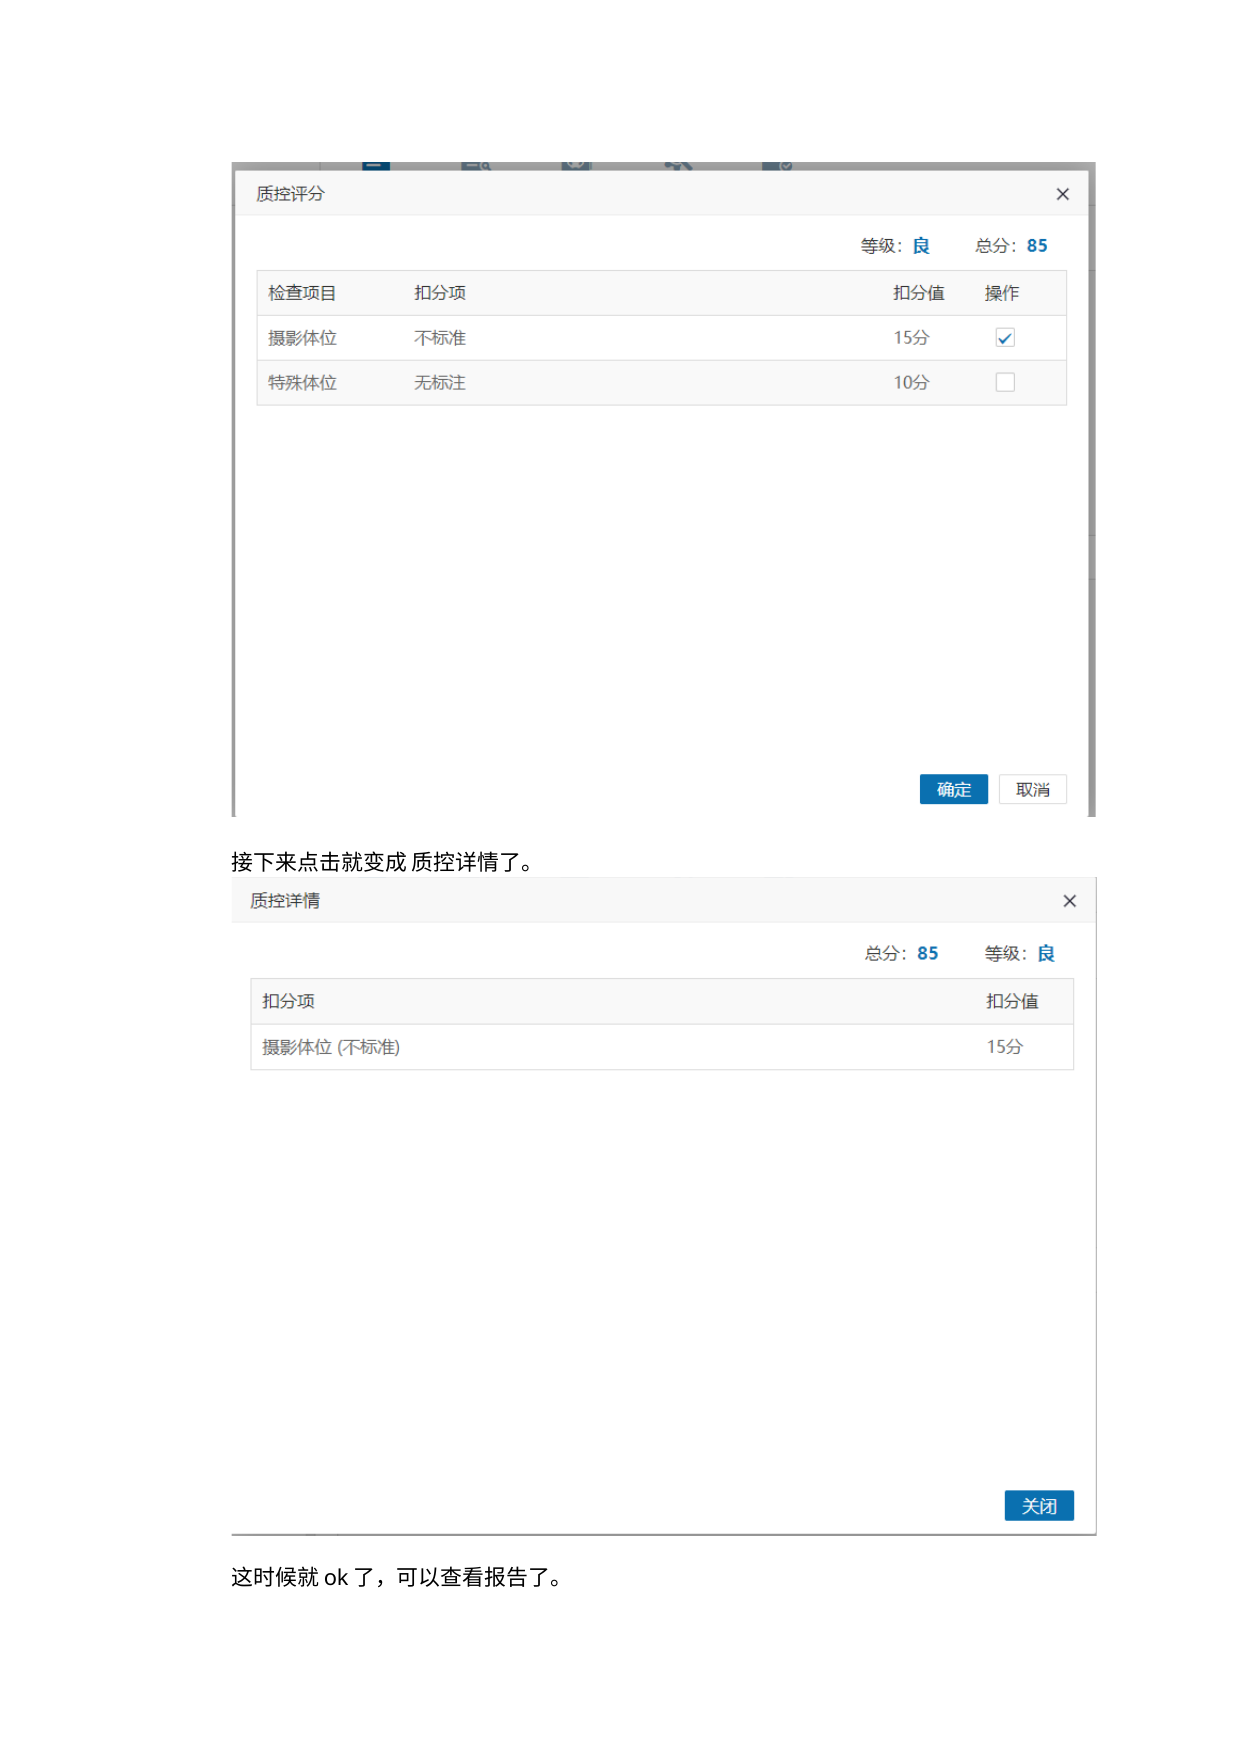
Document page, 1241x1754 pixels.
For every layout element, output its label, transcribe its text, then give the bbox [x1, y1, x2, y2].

text 这时候就ok了，可以查看报告了。 [187, 1559, 1053, 1592]
picture [231, 877, 1097, 1536]
text 接下来点击就变成 质控详情了。 [187, 844, 1053, 877]
picture [231, 162, 1096, 817]
